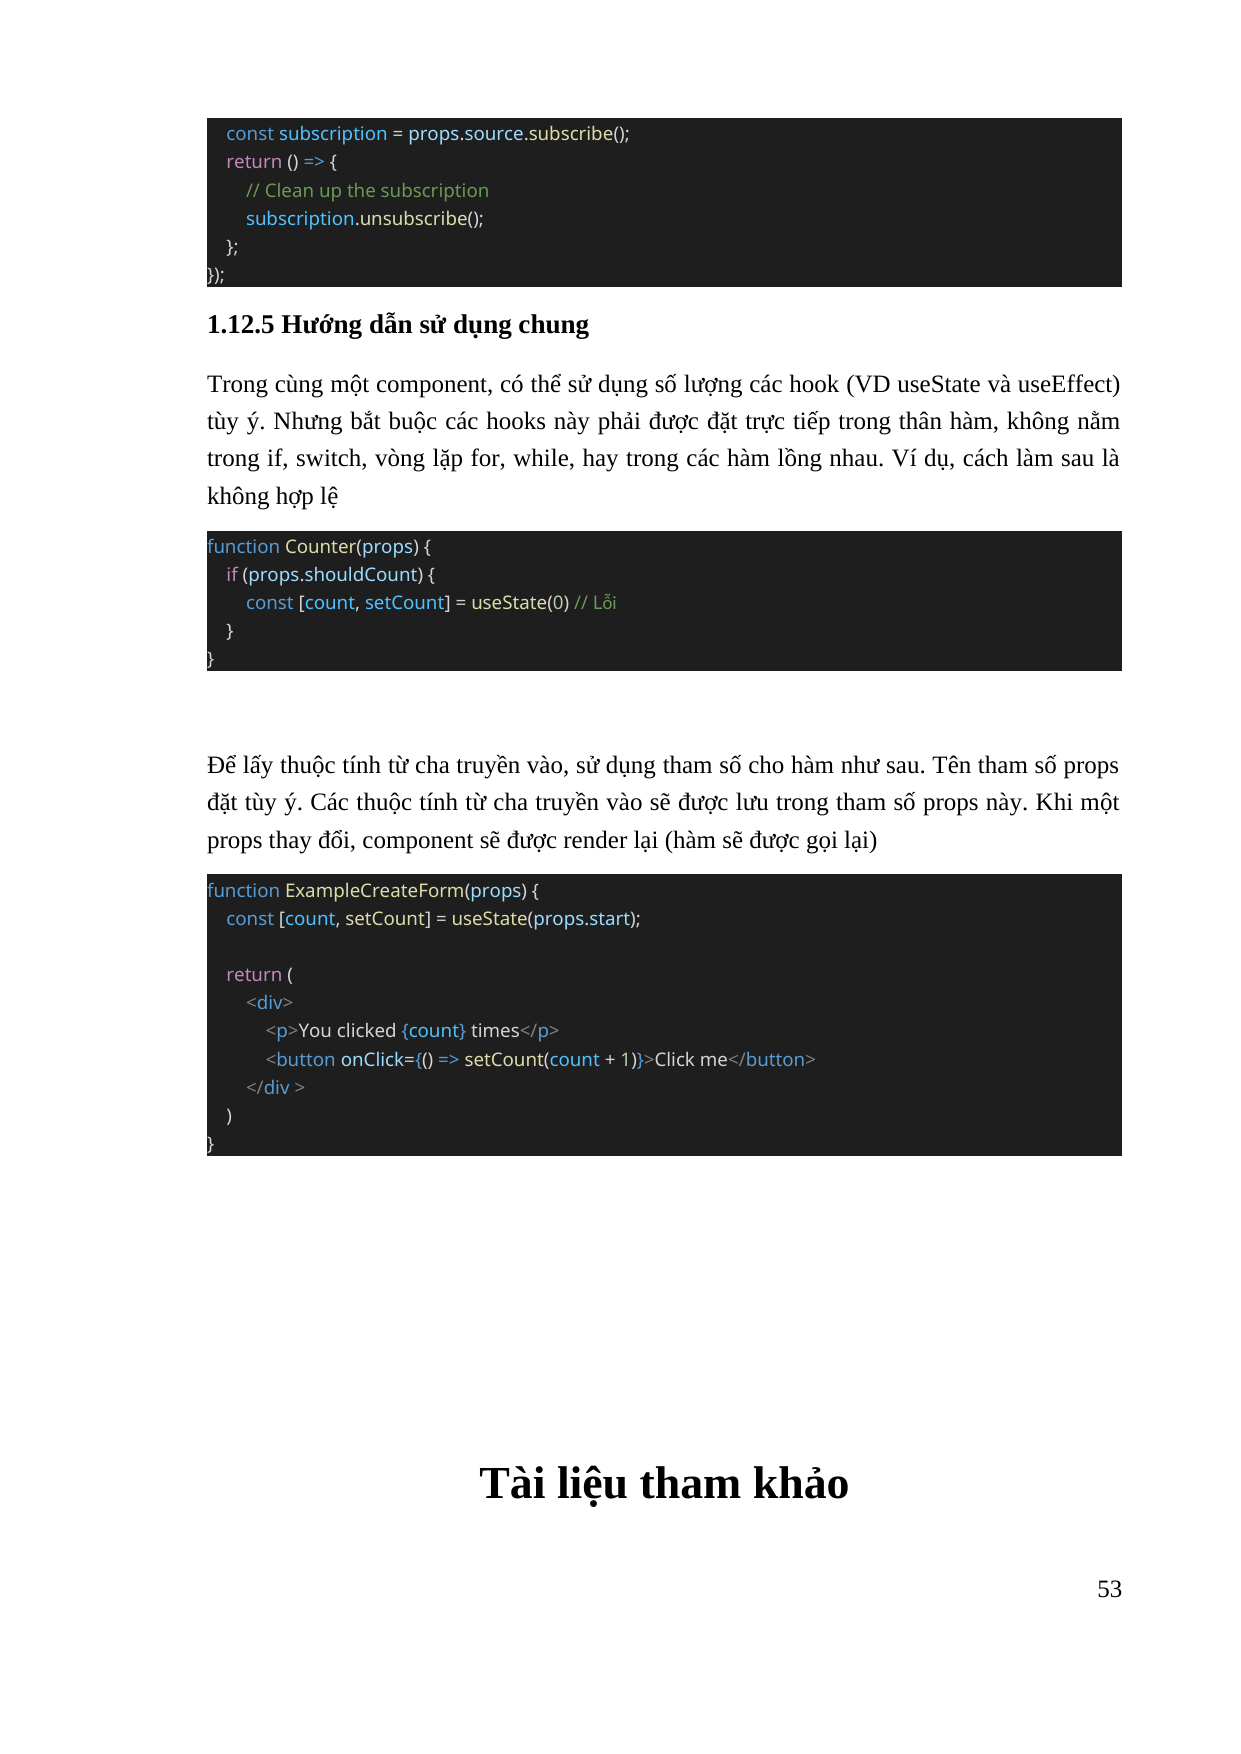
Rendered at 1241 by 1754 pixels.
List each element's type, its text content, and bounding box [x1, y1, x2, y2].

text <p>You clicked {count} times</p> [207, 1015, 1122, 1043]
text <button onClick={() => setCount(count + 1)}>Click me</button> [207, 1043, 1122, 1071]
subtitle Hướng dẫn sử dụng chung [207, 308, 1122, 339]
text return ( [207, 959, 1122, 987]
text } [207, 643, 1122, 671]
text }; [207, 231, 1122, 259]
text function ExampleCreateForm(props) { [207, 874, 1122, 903]
text const subscription = props.source.subscribe(); [207, 118, 1122, 146]
text </div > [207, 1071, 1122, 1099]
text if (props.shouldCount) { [207, 559, 1122, 587]
text Trong cùng một component, có thể sử dụng số lượng các hook (VD useState và useEffect) tùy ý. Nhưng bắt buộc các hooks này phải được đặt trực tiếp trong thân hàm, không nằm trong if, switch, vòng lặp for, while, hay trong các hàm lồng nhau. Ví dụ, cách làm sau là không hợp lệ [207, 369, 1122, 509]
text const [count, setCount] = useState(props.start); [207, 903, 1122, 931]
text ) [207, 1099, 1122, 1128]
text return () => { [207, 146, 1122, 174]
text Để lấy thuộc tính từ cha truyền vào, sử dụng tham số cho hàm như sau. Tên tham số props đặt tùy ý. Các thuộc tính từ cha truyền vào sẽ được lưu trong tham số props này. Khi một props thay đổi, component sẽ được render lại (hàm sẽ được gọi lại) [207, 750, 1122, 853]
text } [207, 615, 1122, 643]
text subscription.unsubscribe(); [207, 202, 1122, 231]
subtitle Tài liệu tham khảo [479, 1455, 850, 1508]
text function Counter(props) { [207, 531, 1122, 559]
text <div> [207, 987, 1122, 1015]
text const [count, setCount] = useState(0) // Lỗi [207, 587, 1122, 615]
text } [207, 1128, 1122, 1156]
text }); [207, 259, 1122, 287]
text // Clean up the subscription [207, 174, 1122, 202]
